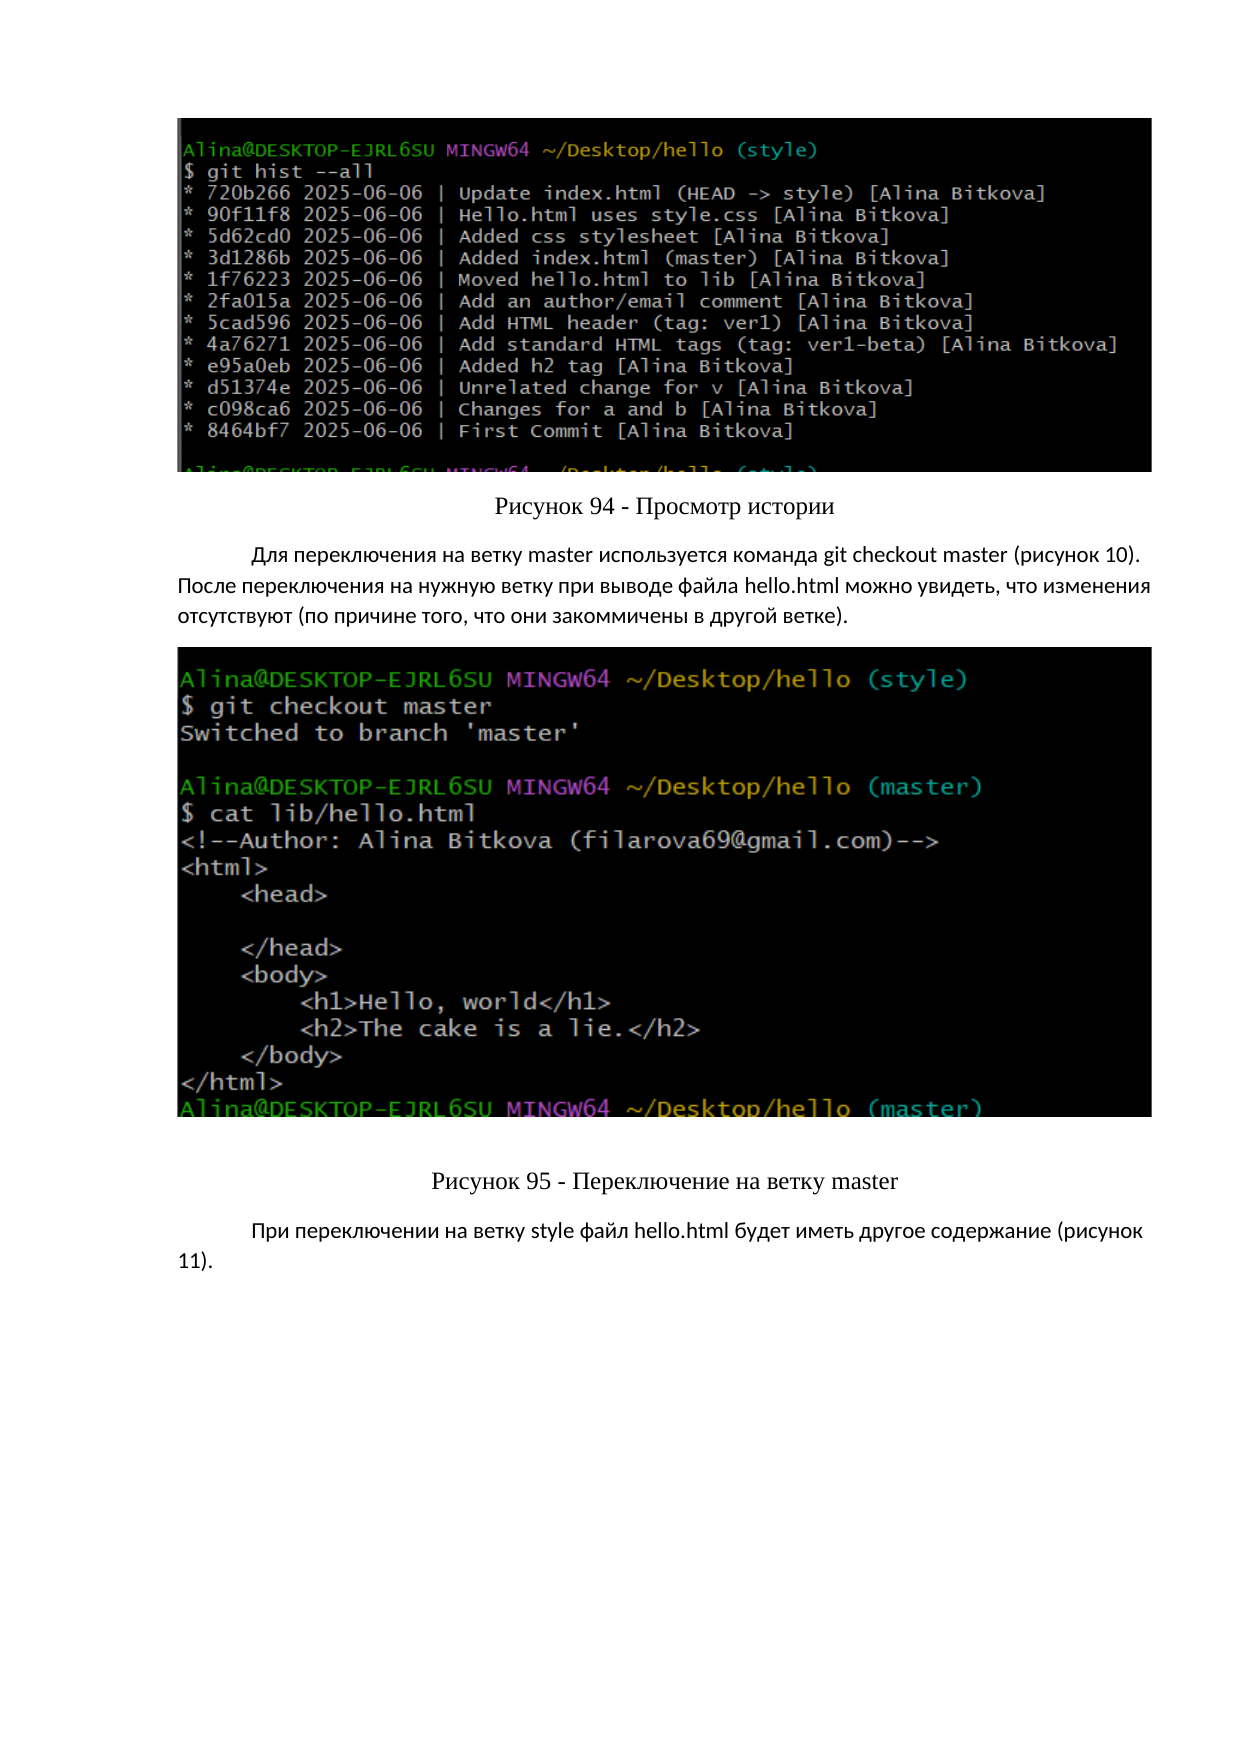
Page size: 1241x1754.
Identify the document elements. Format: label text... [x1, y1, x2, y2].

picture [177, 647, 1152, 1117]
text При переключении на ветку style файл hello.html будет иметь другое содержание (рисунок 11). [177, 1216, 1152, 1274]
text Рисунок 94 - Просмотр истории [177, 491, 1152, 520]
picture [177, 118, 1152, 472]
text Рисунок 95 - Переключение на ветку master [177, 1166, 1152, 1195]
text Для переключения на ветку master используется команда git checkout master (рисунок 10). После переключения на нужную ветку при выводе файла hello.html можно увидеть, что изменения отсутствуют (по причине того, что они закоммичены в другой ветке). [177, 541, 1152, 629]
